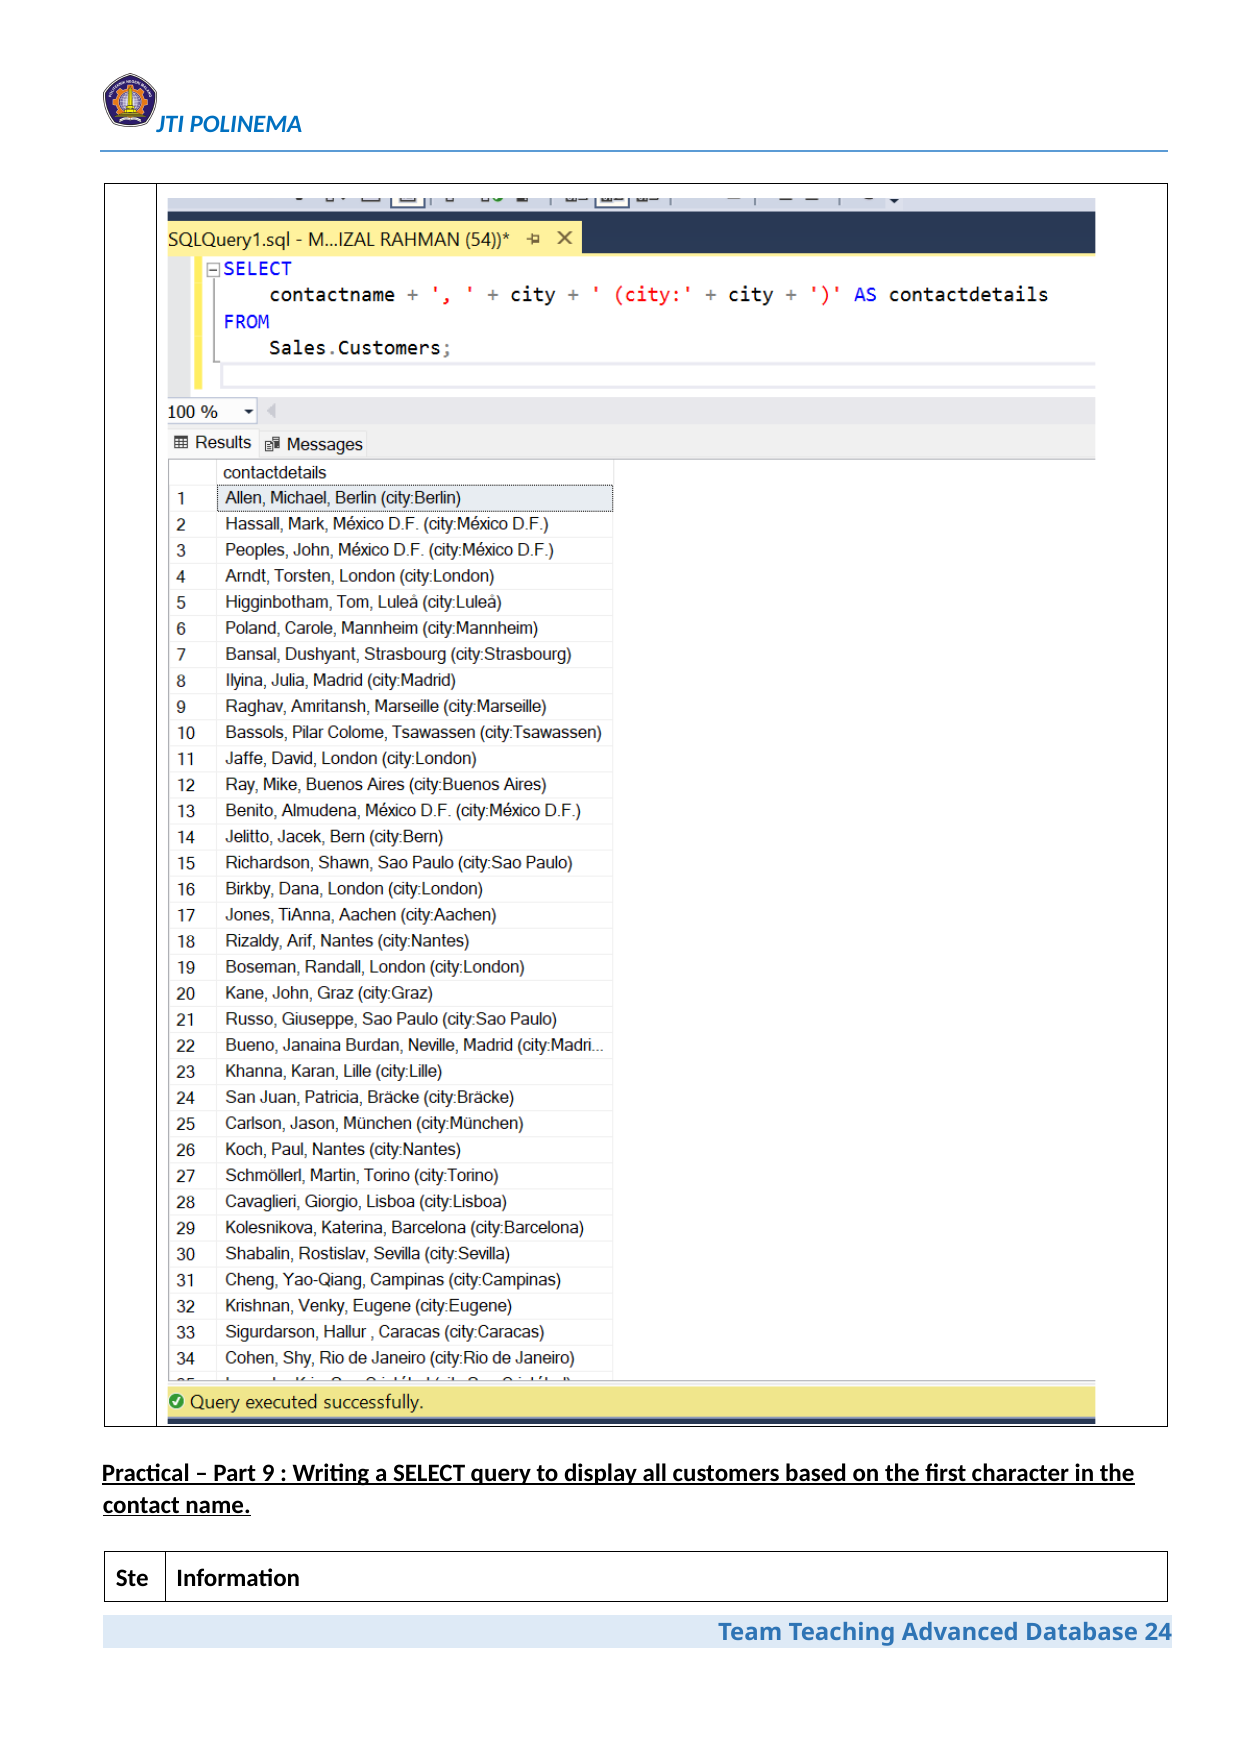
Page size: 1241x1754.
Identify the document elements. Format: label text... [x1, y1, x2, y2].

table_cell 3 [105, 184, 156, 1426]
text Practical – Part 9 : Writing a SELECT query to display all customers based on the first character in the contact name. [102, 1457, 1166, 1519]
picture [167, 198, 1096, 1424]
table_header Step [105, 1552, 165, 1601]
table_header Information [166, 1552, 1167, 1601]
table_cell Execute the query in step 1 and screenshot the result. Compare it with the result shown in the following image: [157, 184, 1167, 1426]
picture [103, 73, 157, 127]
